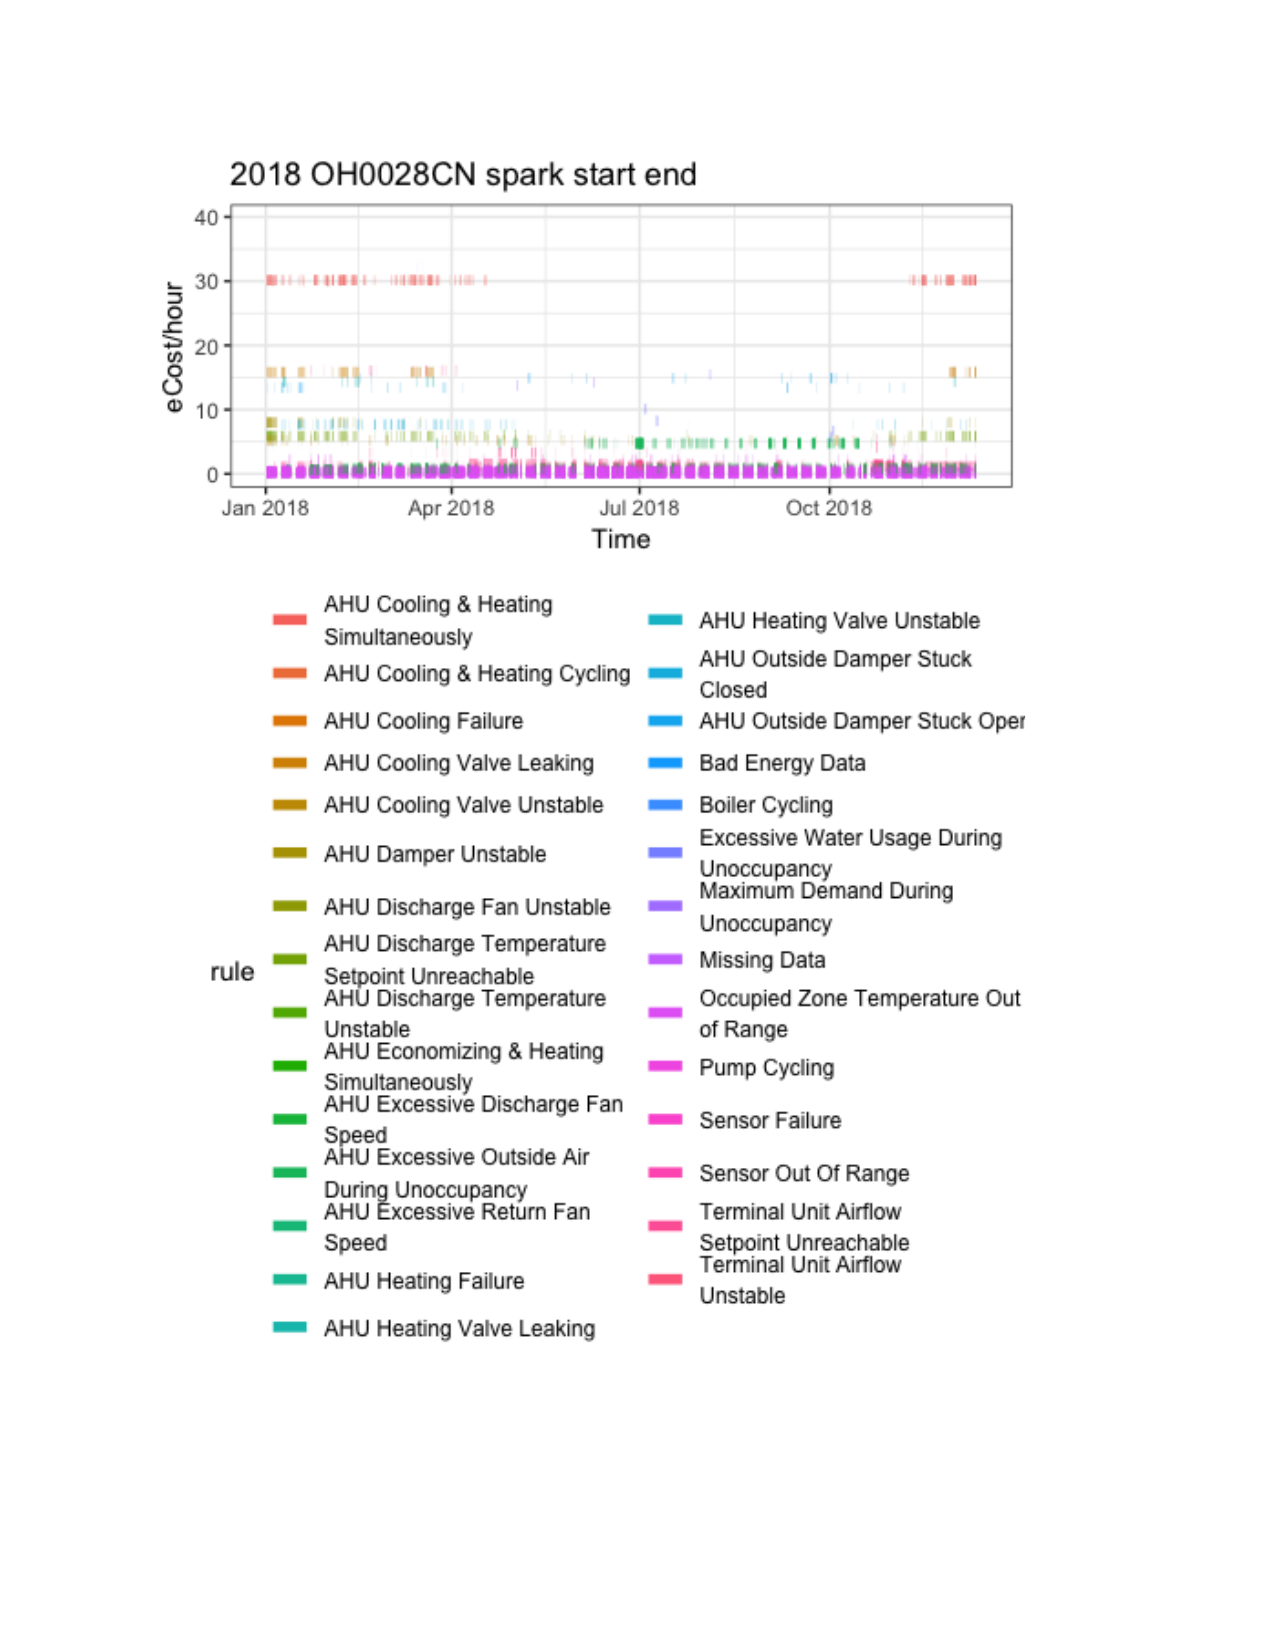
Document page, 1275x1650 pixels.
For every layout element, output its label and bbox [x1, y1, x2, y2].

picture [150, 150, 1025, 1375]
